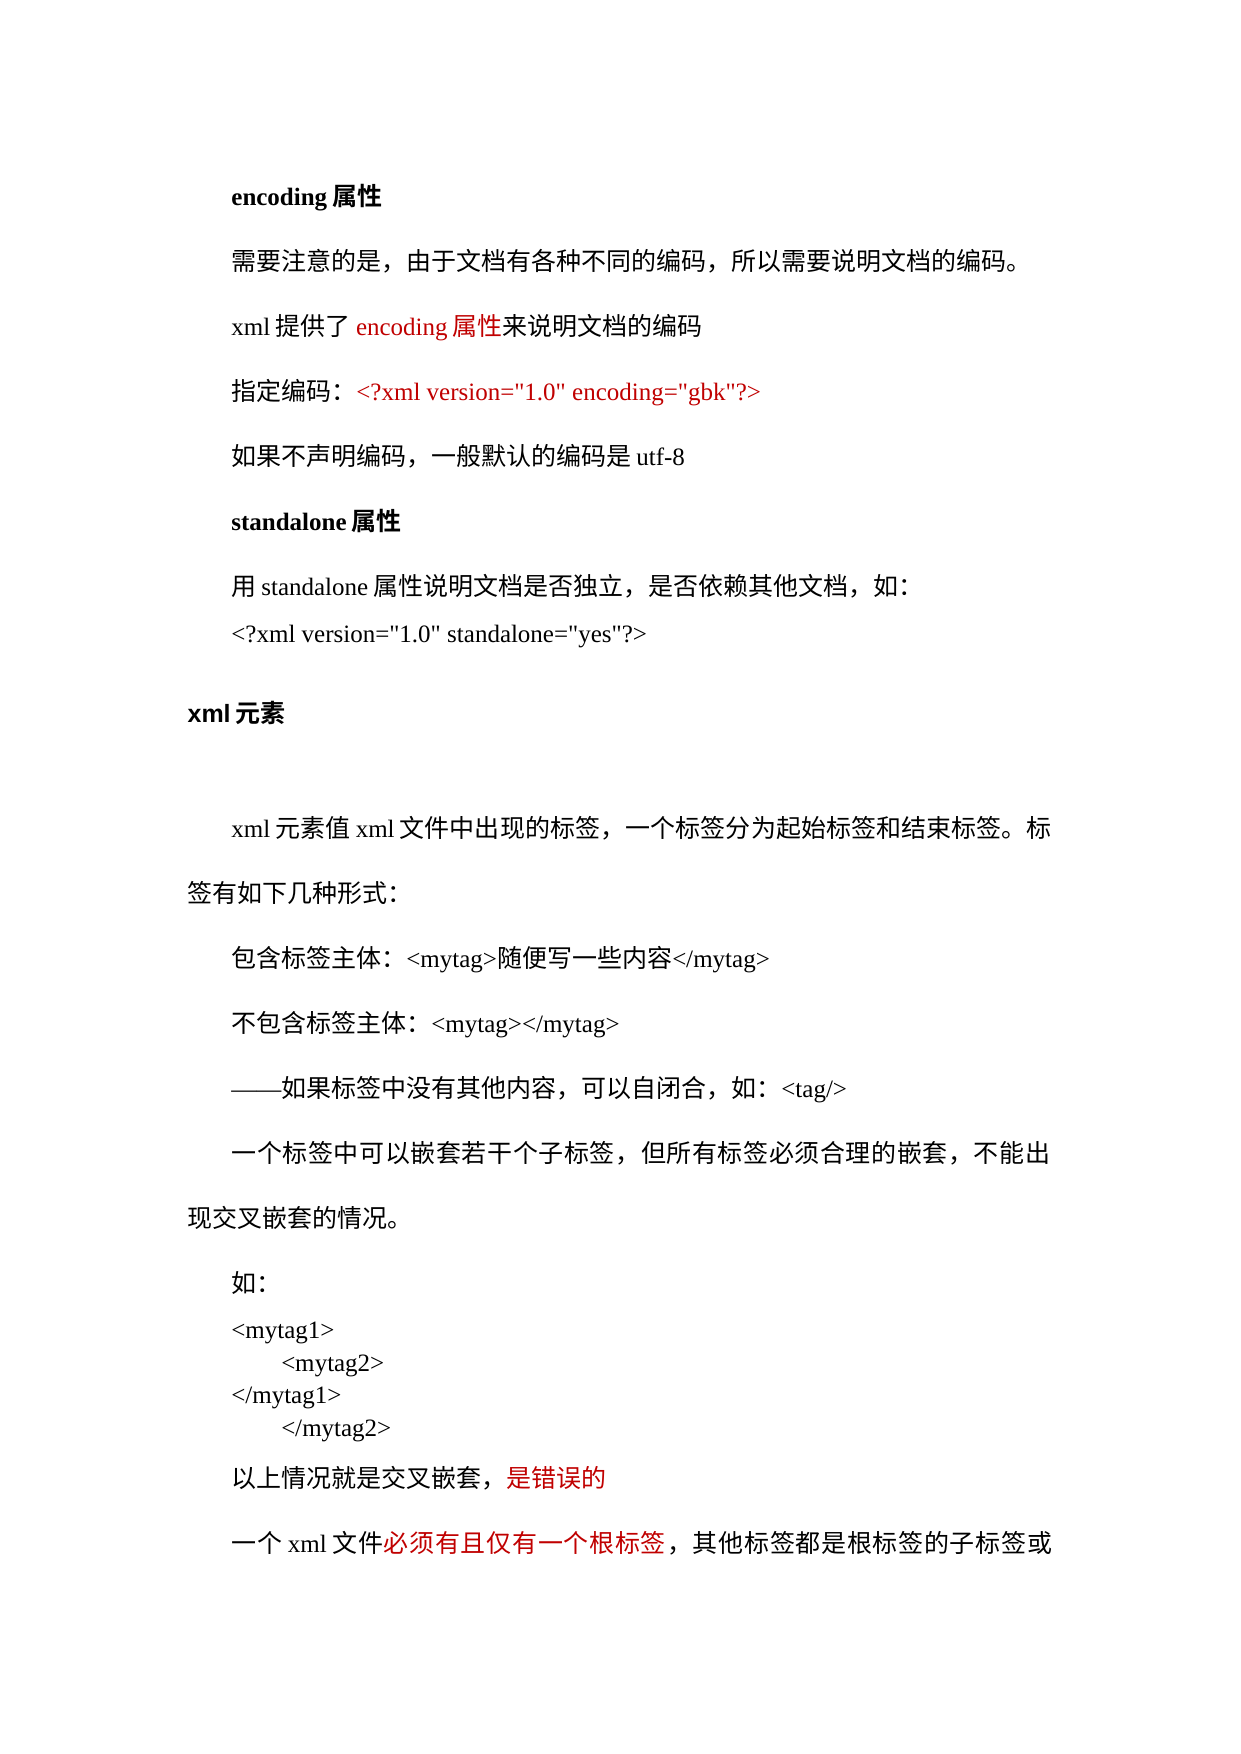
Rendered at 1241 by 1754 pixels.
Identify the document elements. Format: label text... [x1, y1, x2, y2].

text xml提供了 encoding属性来说明文档的编码 [187, 292, 1053, 357]
text 如果不声明编码，一般默认的编码是utf-8 [187, 422, 1053, 487]
text 需要注意的是，由于文档有各种不同的编码，所以需要说明文档的编码。 [187, 227, 1053, 292]
subtitle xml元素 [187, 679, 1053, 744]
text <mytag1> [187, 1314, 1053, 1346]
text 指定编码：<?xml version="1.0" encoding="gbk"?> [187, 357, 1053, 422]
text 以上情况就是交叉嵌套，是错误的 [187, 1444, 1053, 1509]
text 如： [187, 1249, 1053, 1314]
text standalone属性 [187, 487, 1053, 552]
text xml元素值xml文件中出现的标签，一个标签分为起始标签和结束标签。标签有如下几种形式： [187, 794, 1053, 924]
text 一个标签中可以嵌套若干个子标签，但所有标签必须合理的嵌套，不能出现交叉嵌套的情况。 [187, 1119, 1053, 1249]
text <?xml version="1.0" standalone="yes"?> [187, 617, 1053, 649]
text </mytag2> [187, 1411, 1053, 1444]
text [187, 1509, 1053, 1574]
text 不包含标签主体：<mytag></mytag> [187, 989, 1053, 1054]
text encoding属性 [187, 162, 1053, 227]
text ——如果标签中没有其他内容，可以自闭合，如：<tag/> [187, 1054, 1053, 1119]
text 包含标签主体：<mytag>随便写一些内容</mytag> [187, 924, 1053, 989]
text <mytag2> [187, 1346, 1053, 1379]
text 用standalone属性说明文档是否独立，是否依赖其他文档，如： [187, 552, 1053, 617]
text </mytag1> [187, 1379, 1053, 1411]
